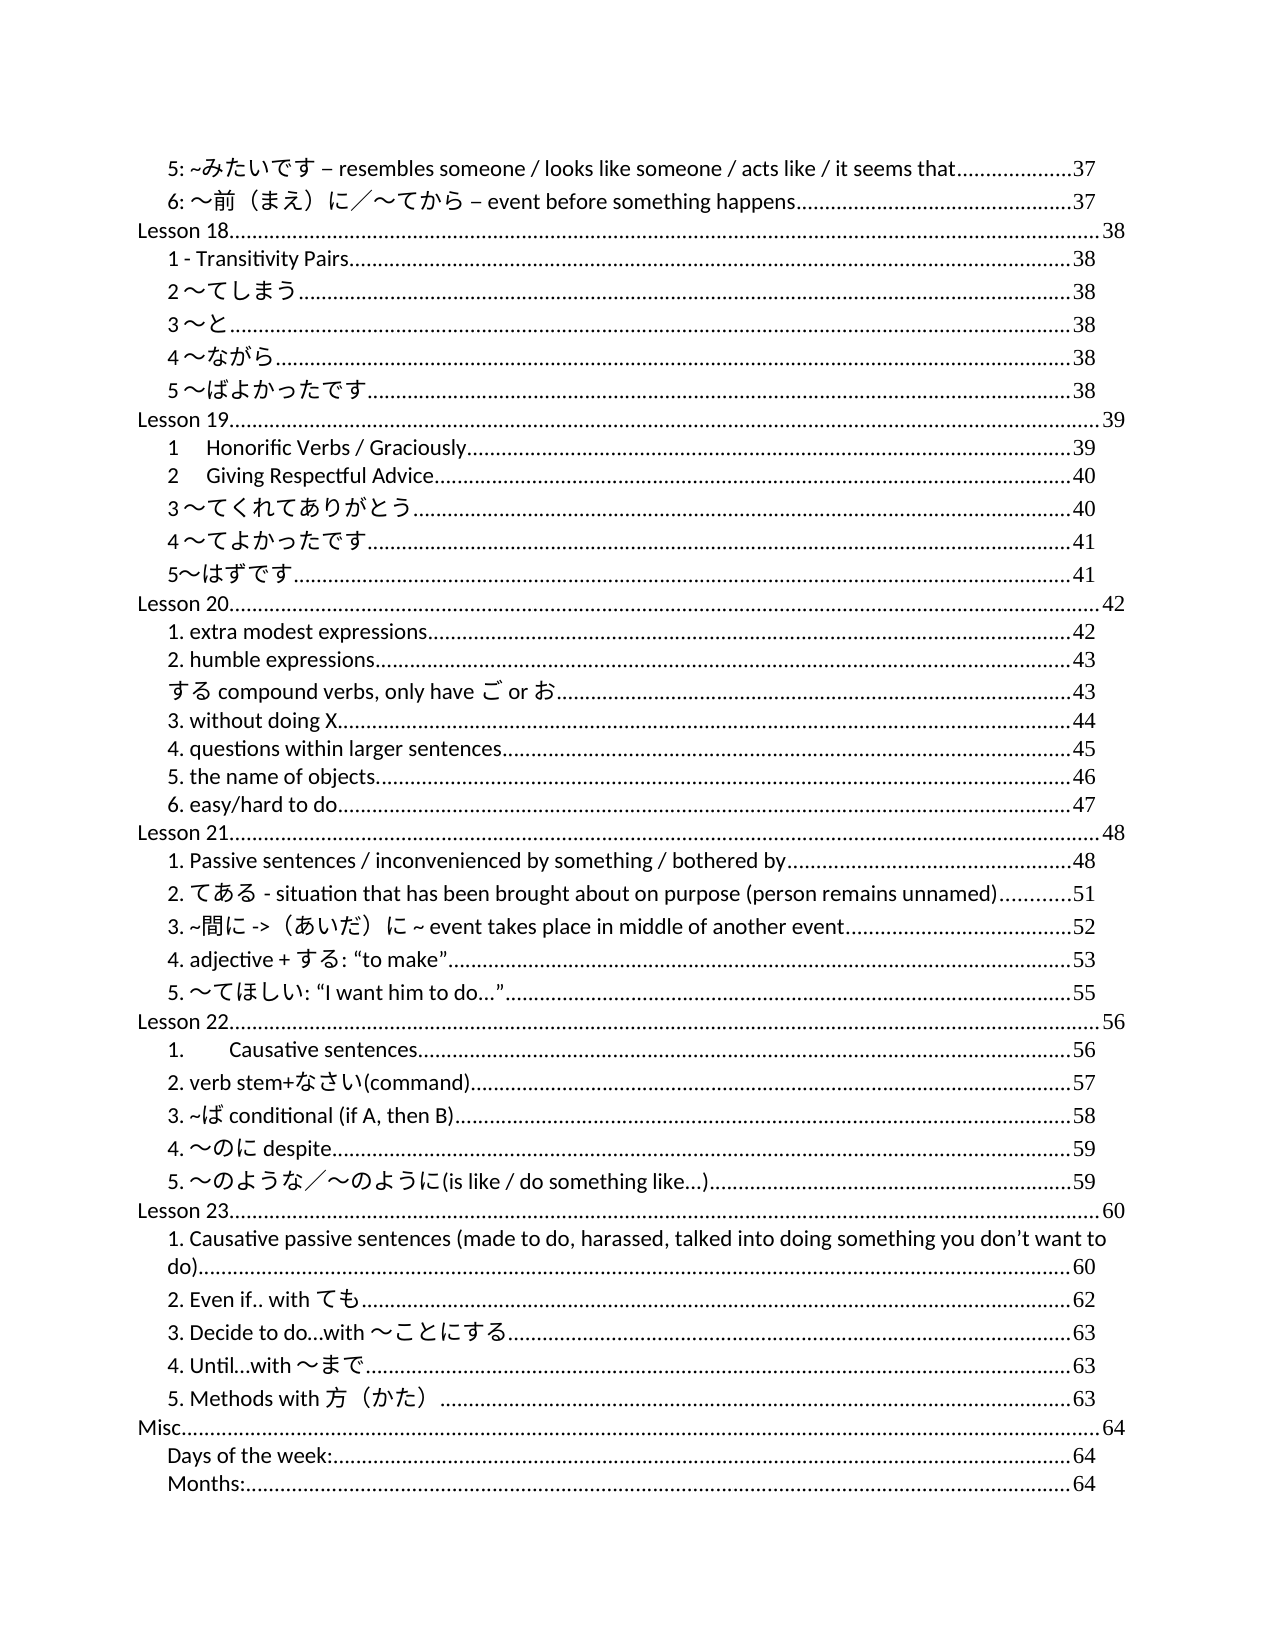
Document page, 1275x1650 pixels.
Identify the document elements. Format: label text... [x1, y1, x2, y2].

text Months: 64 [167, 1469, 1125, 1497]
text 5. ～のような／～のように(is like / do something like...) 59 [167, 1163, 1125, 1196]
text 3. ~ば conditional (if A, then B) 58 [167, 1097, 1125, 1130]
text 4. ～のにdespite 59 [167, 1130, 1125, 1163]
text 4. adjective + する: “to make” 53 [167, 941, 1125, 974]
text Lesson 21 48 [137, 818, 1125, 847]
text 3. without doing X 44 [167, 706, 1125, 734]
text 2 ～てしまう 38 [167, 272, 1125, 306]
text 5 ～ばよかったです 38 [167, 372, 1125, 405]
text 3. Decide to do…with ～ことにする 63 [167, 1314, 1125, 1347]
text 2 Giving Respectful Advice 40 [167, 461, 1125, 489]
text 2. verb stem+なさい(command) 57 [167, 1063, 1125, 1097]
text 2. Even if.. with ても 62 [167, 1281, 1125, 1314]
text 4. questions within larger sentences 45 [167, 734, 1125, 762]
text 6: ～前（まえ）に／～てから – event before something happens 37 [167, 183, 1125, 216]
text 3 ～てくれてありがとう 40 [167, 489, 1125, 523]
text 1. extra modest expressions 42 [167, 617, 1125, 645]
text 4 ～てよかったです 41 [167, 523, 1125, 556]
text 1. Passive sentences / inconvenienced by something / bothered by 48 [167, 847, 1125, 874]
text Lesson 18 38 [137, 216, 1125, 244]
text 5. the name of objects. 46 [167, 762, 1125, 791]
text 5. ～てほしい: “I want him to do...” 55 [167, 974, 1125, 1007]
text 2. humble expressions 43 [167, 645, 1125, 673]
text する compound verbs, only have ご or お 43 [167, 673, 1125, 706]
text 4 ～ながら 38 [167, 339, 1125, 372]
text Lesson 19 39 [137, 405, 1125, 433]
text 4. Until…with ～まで 63 [167, 1347, 1125, 1380]
text 5. Methods with 方（かた） 63 [167, 1380, 1125, 1413]
text 3. ~間に ->（あいだ）に ~ event takes place in middle of another event 52 [167, 908, 1125, 941]
text 1. Causative sentences 56 [167, 1036, 1125, 1063]
text 3 ～と 38 [167, 306, 1125, 339]
text 6. easy/hard to do 47 [167, 791, 1125, 818]
text 5～はずです 41 [167, 556, 1125, 589]
text Lesson 23 60 [137, 1196, 1125, 1224]
text Misc. 64 [137, 1413, 1125, 1441]
text 5: ~みたいです – resembles someone / looks like someone / acts like / it seems that 37 [167, 150, 1125, 183]
text 1 - Transitivity Pairs 38 [167, 244, 1125, 272]
text Days of the week: 64 [167, 1441, 1125, 1469]
text 1 Honorific Verbs / Graciously 39 [167, 433, 1125, 461]
text Lesson 22 56 [137, 1007, 1125, 1036]
text Lesson 20 42 [137, 589, 1125, 617]
text 1. Causative passive sentences (made to do, harassed, talked into doing something you don’t want to do) 60 [167, 1224, 1125, 1281]
text 2. てある - situation that has been brought about on purpose (person remains unnamed) 51 [167, 874, 1125, 908]
